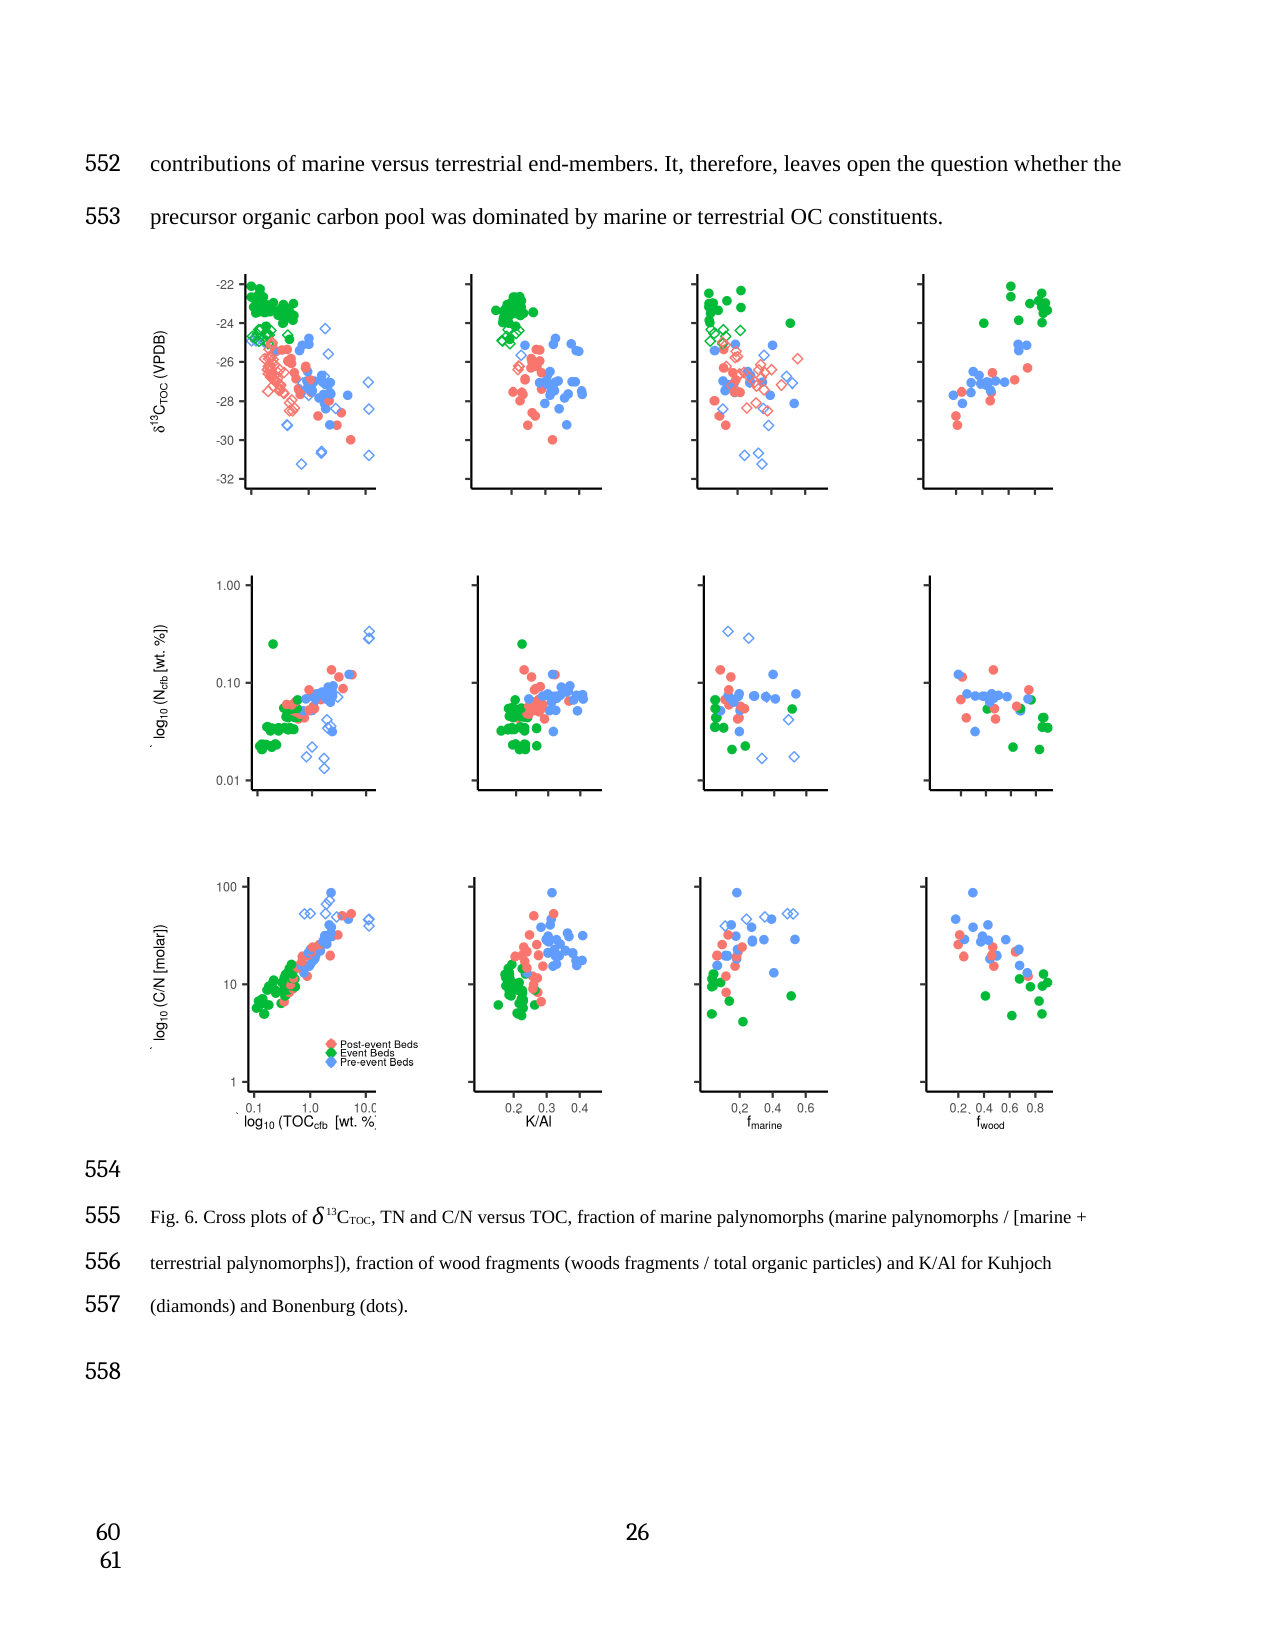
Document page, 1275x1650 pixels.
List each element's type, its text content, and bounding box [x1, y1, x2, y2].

picture [150, 274, 1053, 1178]
text Fig. 6. Cross plots of 13CTOC, TN and C/N versus TOC, fraction of marine palynomorphs (marine palynomorphs / [marine + terrestrial palynomorphs]), fraction of wood fragments (woods fragments / total organic particles) and K/Al for Kuhjoch (diamonds) and Bonenburg (dots). [150, 1202, 1125, 1316]
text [150, 150, 1125, 229]
